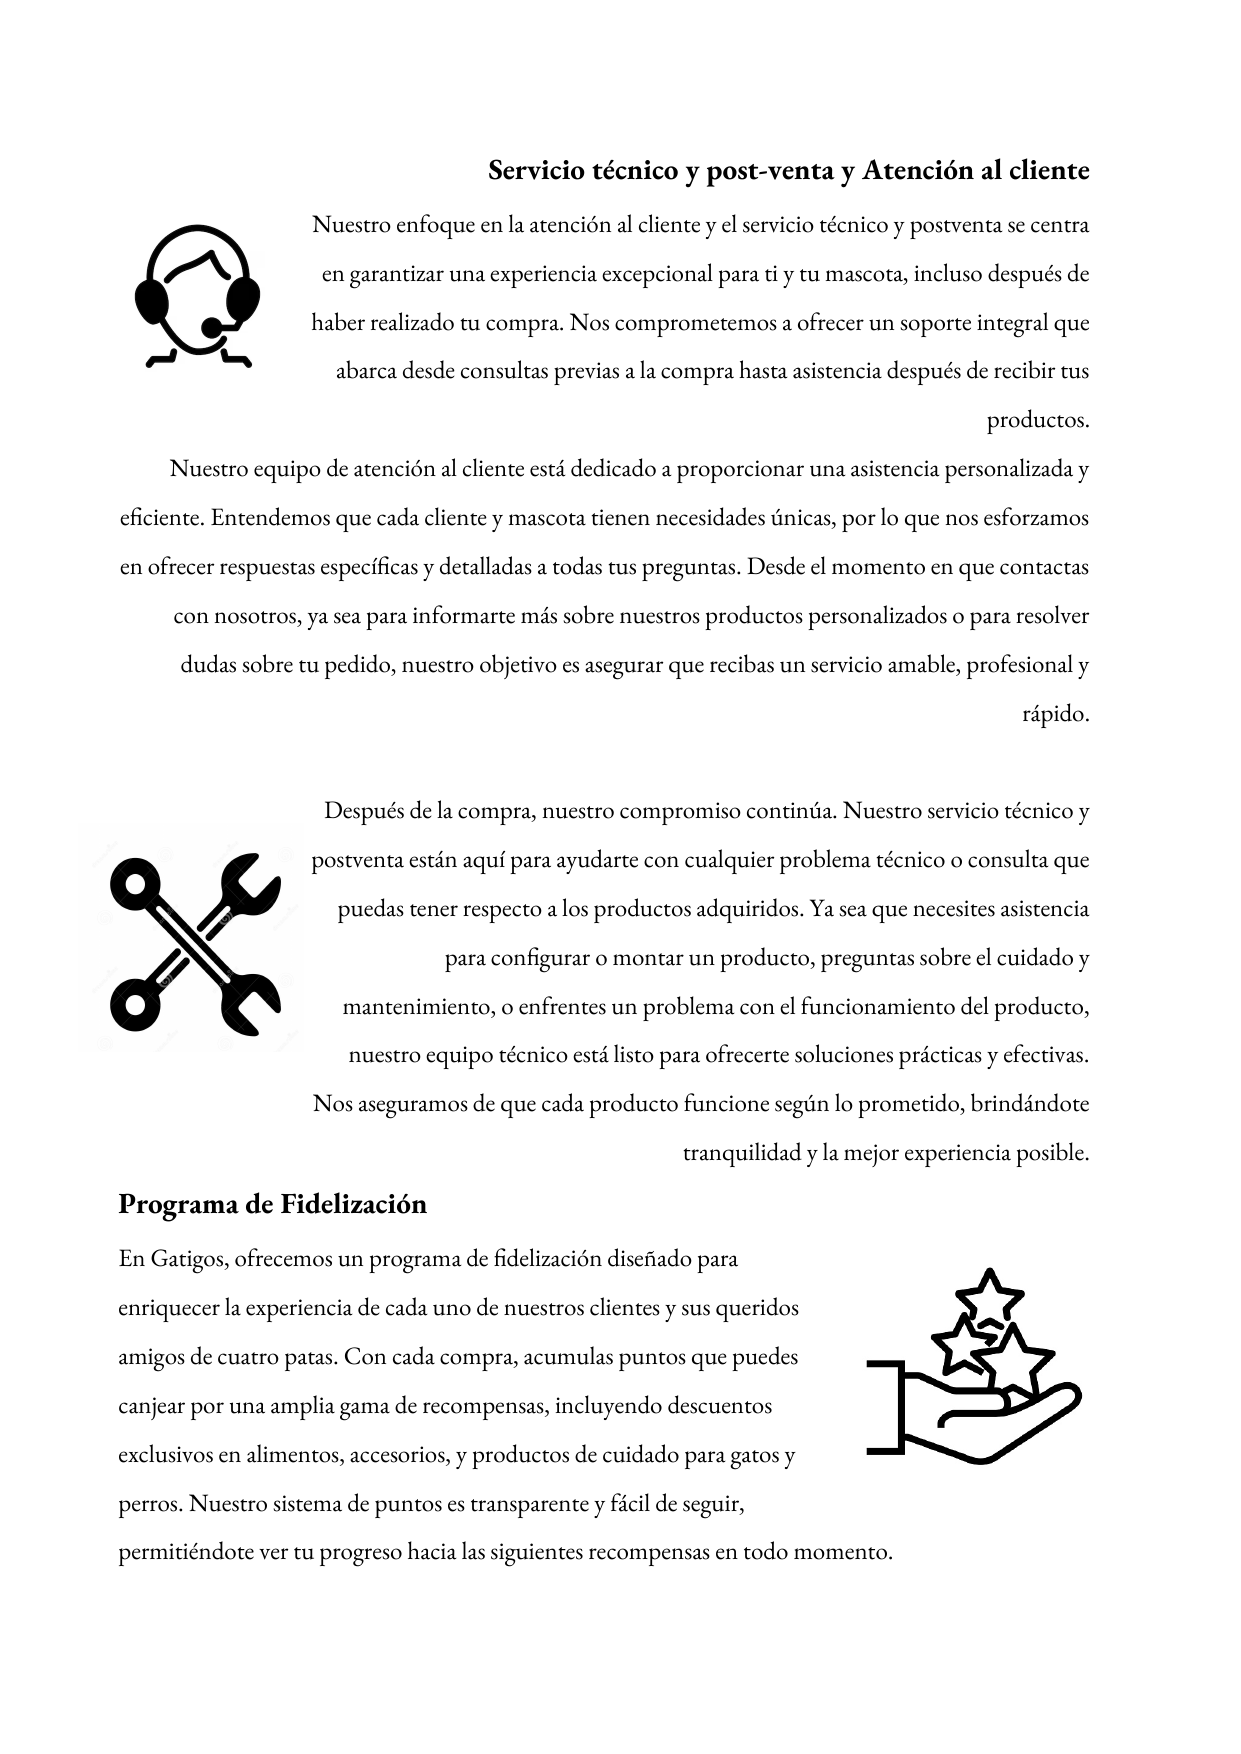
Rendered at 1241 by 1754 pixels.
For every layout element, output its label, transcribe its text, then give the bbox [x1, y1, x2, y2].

picture [96, 184, 308, 409]
picture [847, 1240, 1100, 1493]
text Servicio técnico y post-venta y Atención al cliente [118, 150, 1090, 188]
text Programa de Fidelización [118, 1184, 1090, 1222]
text Nuestro equipo de atención al cliente está dedicado a proporcionar una asistencia personalizada y eficiente. Entendemos que cada cliente y mascota tienen necesidades únicas, por lo que nos esforzamos en ofrecer respuestas específicas y detalladas a todas tus preguntas. Desde el momento en que contactas con nosotros, ya sea para informarte más sobre nuestros productos personalizados o para resolver dudas sobre tu pedido, nuestro objetivo es asegurar que recibas un servicio amable, profesional y rápido. [118, 451, 1090, 728]
picture [77, 823, 304, 1052]
text tranquilidad y la mejor experiencia posible. [118, 1135, 1090, 1168]
text Nuestro enfoque en la atención al cliente y el servicio técnico y postventa se centra en garantizar una experiencia excepcional para ti y tu mascota, incluso después de haber realizado tu compra. Nos comprometemos a ofrecer un soporte integral que abarca desde consultas previas a la compra hasta asistencia después de recibir tus productos. [118, 207, 1090, 435]
text En Gatigos, ofrecemos un programa de fidelización diseñado para enriquecer la experiencia de cada uno de nuestros clientes y sus queridos amigos de cuatro patas. Con cada compra, acumulas puntos que puedes canjear por una amplia gama de recompensas, incluyendo descuentos exclusivos en alimentos, accesorios, y productos de cuidado para gatos y perros. Nuestro sistema de puntos es transparente y fácil de seguir, permitiéndote ver tu progreso hacia las siguientes recompensas en todo momento. [118, 1241, 1090, 1567]
text Después de la compra, nuestro compromiso continúa. Nuestro servicio técnico y postventa están aquí para ayudarte con cualquier problema técnico o consulta que puedas tener respecto a los productos adquiridos. Ya sea que necesites asistencia para configurar o montar un producto, preguntas sobre el cuidado y mantenimiento, o enfrentes un problema con el funcionamiento del producto, nuestro equipo técnico está listo para ofrecerte soluciones prácticas y efectivas. Nos aseguramos de que cada producto funcione según lo prometido, brindándote [118, 793, 1090, 1119]
